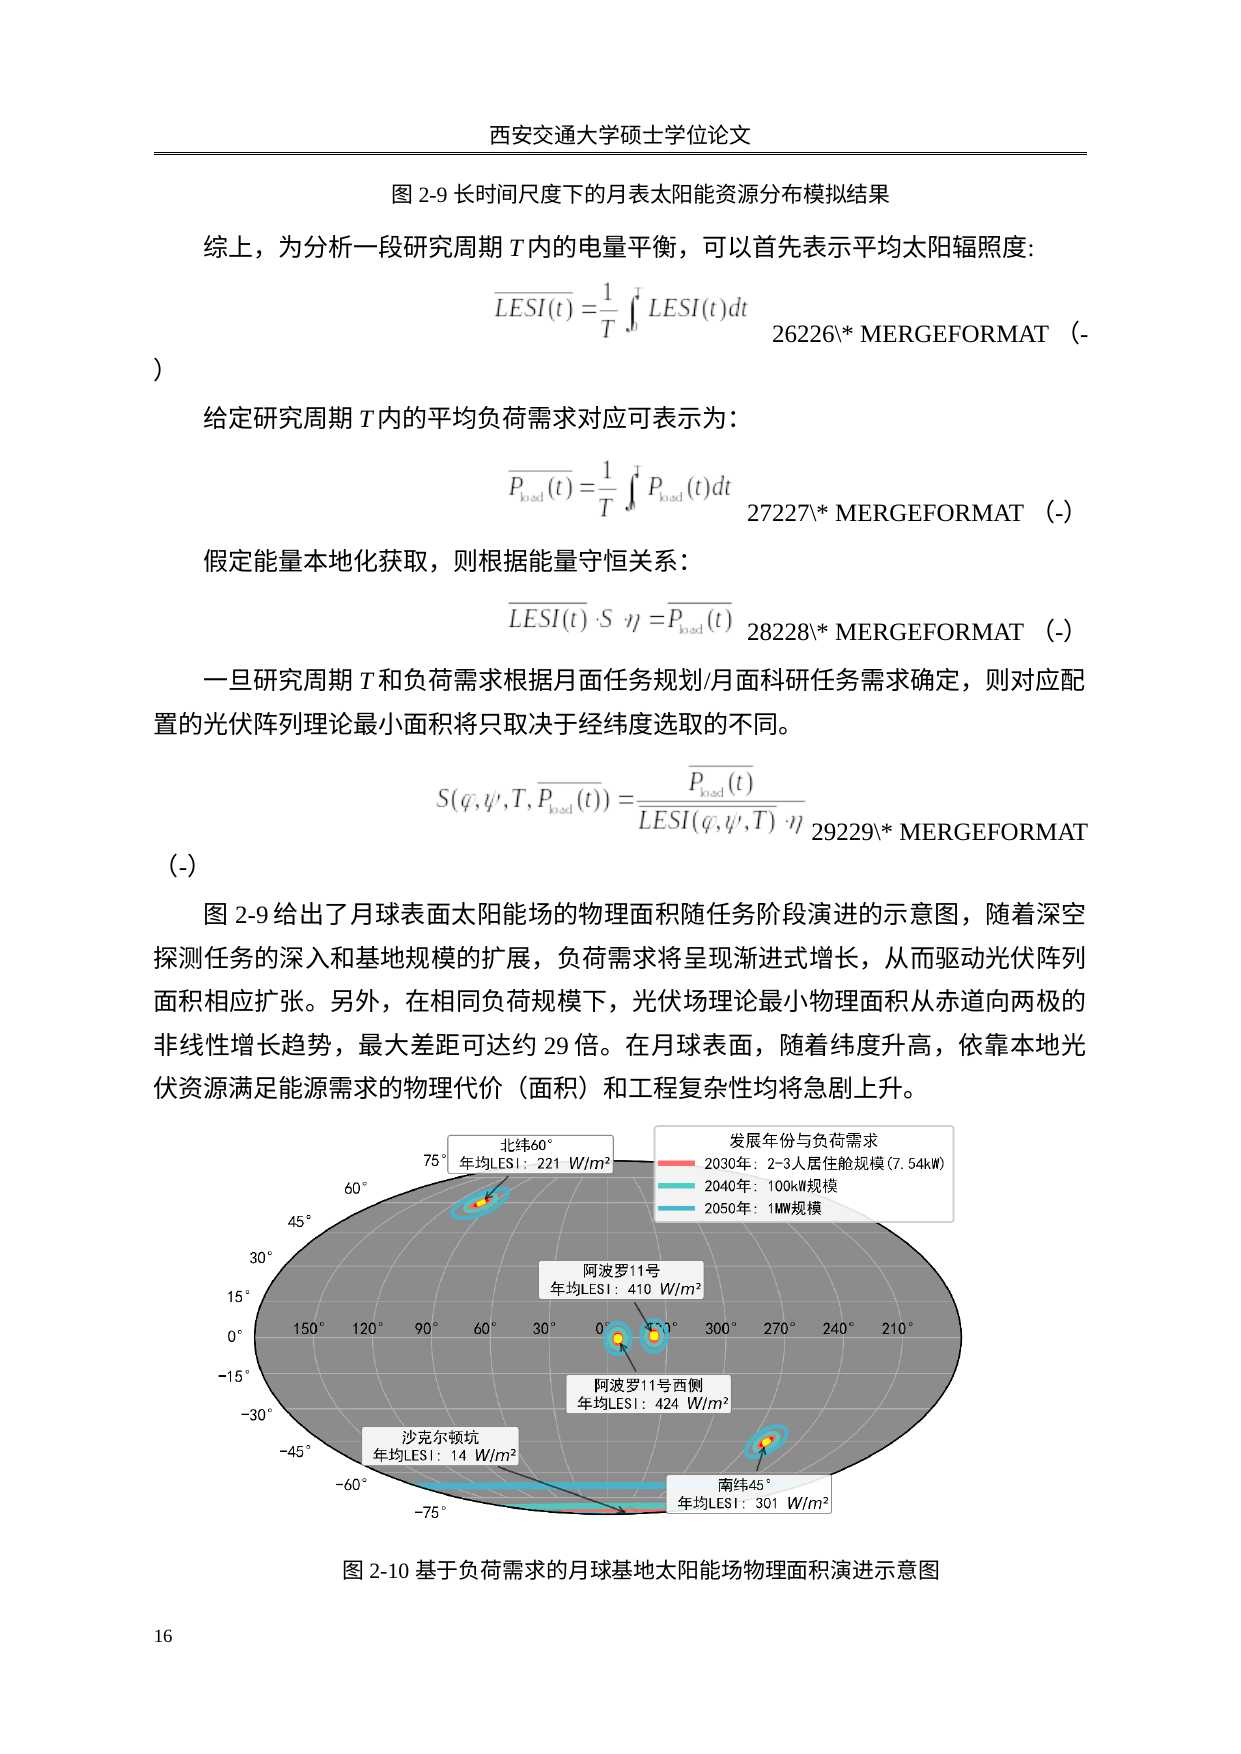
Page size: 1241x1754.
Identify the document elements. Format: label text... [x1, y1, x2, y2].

text 假定能量本地化获取，则根据能量守恒关系： [153, 541, 1087, 577]
text 图 2-9给出了月球表面太阳能场的物理面积随任务阶段演进的示意图，随着深空探测任务的深入和基地规模的扩展，负荷需求将呈现渐进式增长，从而驱动光伏阵列面积相应扩张。另外，在相同负荷规模下，光伏场理论最小物理面积从赤道向两极的非线性增长趋势，最大差距可达约29倍。在月球表面，随着纬度升高，依靠本地光伏资源满足能源需求的物理代价（面积）和工程复杂性均将急剧上升。 [153, 895, 1087, 1105]
text 综上，为分析一段研究周期T内的电量平衡，可以首先表示平均太阳辐照度: [153, 228, 1087, 264]
text 给定研究周期T内的平均负荷需求对应可表示为： [153, 399, 1087, 435]
text 图 2-10 基于负荷需求的月球基地太阳能场物理面积演进示意图 [153, 1553, 1087, 1584]
text 一旦研究周期T和负荷需求根据月面任务规划/月面科研任务需求确定，则对应配置的光伏阵列理论最小面积将只取决于经纬度选取的不同。 [153, 661, 1087, 740]
text 图 2-9 长时间尺度下的月表太阳能资源分布模拟结果 [153, 177, 1087, 209]
picture [203, 1112, 976, 1535]
